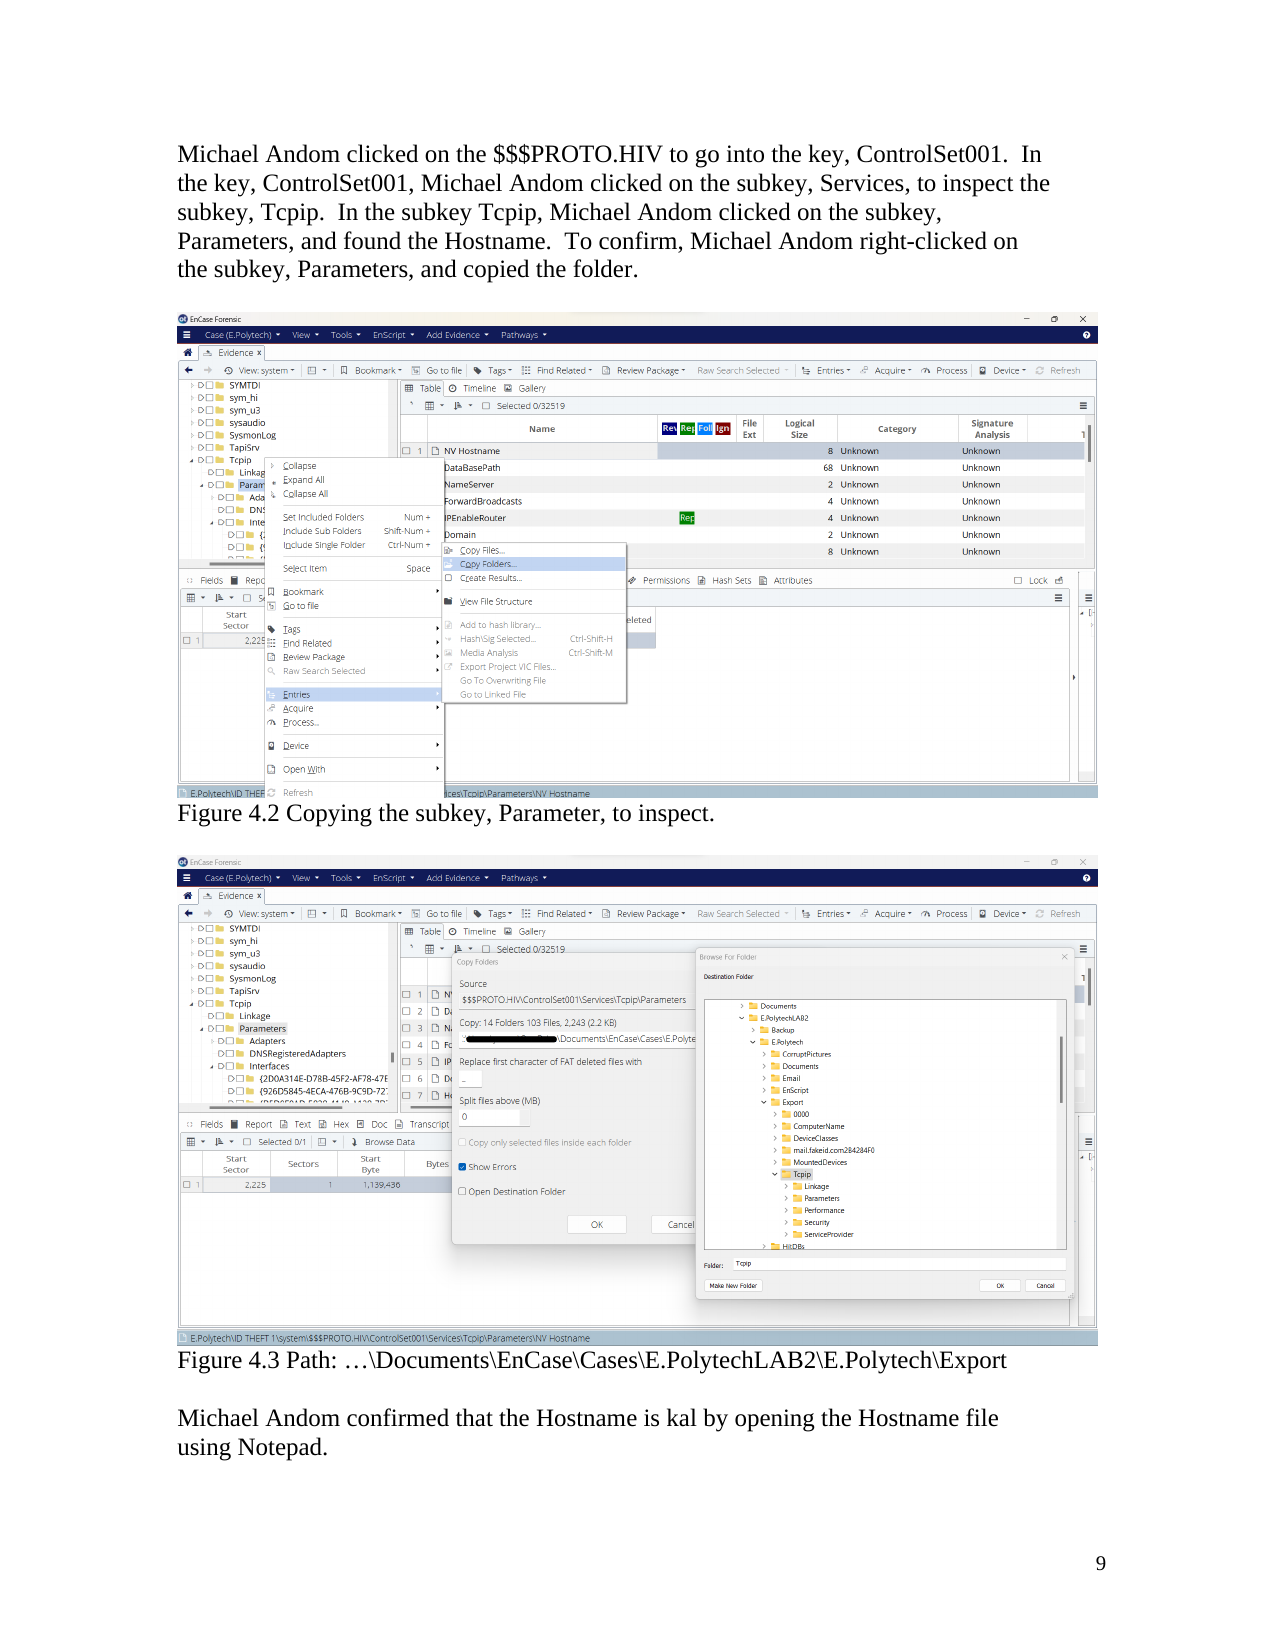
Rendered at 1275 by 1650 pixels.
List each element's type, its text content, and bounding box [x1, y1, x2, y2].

text Figure 4.3 Path: …\Documents\EnCase\Cases\E.PolytechLAB2\E.Polytech\Export [177, 1346, 1053, 1374]
text Michael Andom confirmed that the Hostname is kal by opening the Hostname file using Notepad. [177, 1403, 1053, 1460]
picture [177, 855, 1098, 1346]
picture [177, 312, 1098, 798]
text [177, 139, 1053, 283]
text Figure 4.2 Copying the subkey, Parameter, to inspect. [177, 798, 1053, 827]
